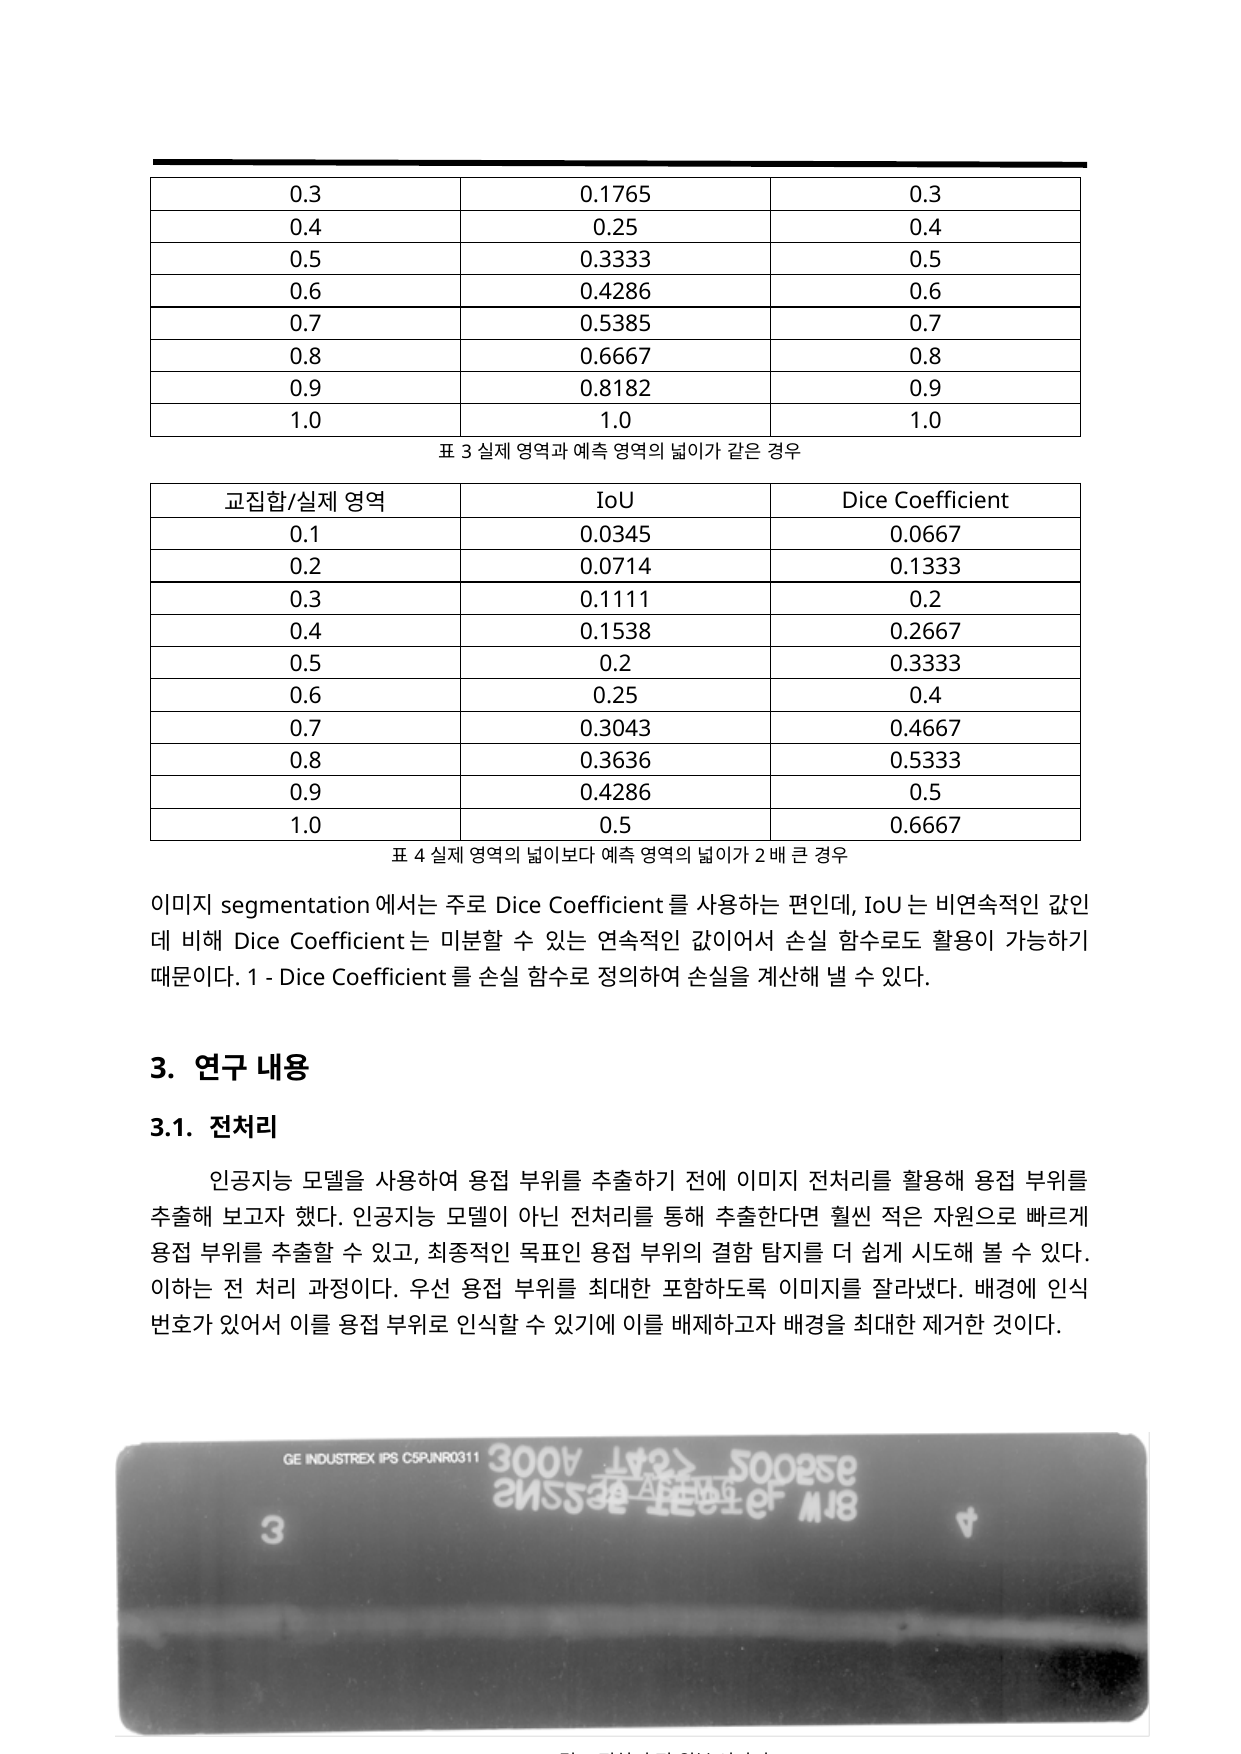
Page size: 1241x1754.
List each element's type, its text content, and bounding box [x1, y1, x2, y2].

table_cell 0.1111 [461, 583, 770, 614]
table_cell 0.2 [151, 550, 460, 581]
table_cell 0.6 [151, 275, 460, 306]
table_cell 0.0714 [461, 550, 770, 581]
table_cell 0.4 [771, 679, 1080, 711]
table_cell 0.5 [151, 647, 460, 678]
subtitle 전처리 [150, 1107, 1090, 1143]
table_cell 0.25 [461, 679, 770, 711]
table_header Dice Coefficient [771, 484, 1080, 517]
table_cell 0.5 [151, 243, 460, 274]
table_cell 0.5 [461, 809, 770, 840]
subtitle 연구 내용 [150, 1045, 1090, 1087]
table_cell 0.0345 [461, 518, 770, 549]
table_cell 0.4 [771, 211, 1080, 242]
table_cell 0.7 [151, 308, 460, 339]
text 이미지 segmentation에서는 주로 Dice Coefficient를 사용하는 편인데, IoU는 비연속적인 값인 데 비해 Dice Coefficient는 미분할 수 있는 연속적인 값이어서 손실 함수로도 활용이 가능하기 때문이다. 1 - Dice Coefficient를 손실 함수로 정의하여 손실을 계산해 낼 수 있다. [150, 887, 1090, 1026]
table_cell 0.6 [151, 679, 460, 711]
table_cell 0.5333 [771, 744, 1080, 775]
table_cell 0.5 [771, 243, 1080, 274]
table_cell 0.8 [151, 340, 460, 371]
table_cell 0.25 [461, 211, 770, 242]
table_cell 0.4 [151, 211, 460, 242]
table_cell 0.6667 [461, 340, 770, 371]
table_cell 0.2 [461, 647, 770, 678]
table_cell 0.8 [771, 340, 1080, 371]
table_cell 0.3 [151, 583, 460, 614]
table_cell 0.3 [771, 178, 1080, 209]
table_cell 0.7 [151, 712, 460, 743]
table_cell 0.7 [771, 308, 1080, 339]
table_cell 1.0 [151, 404, 460, 436]
table_cell 0.3 [151, 178, 460, 209]
table_cell 1.0 [151, 809, 460, 840]
table_cell 0.4 [151, 615, 460, 646]
table_cell 0.3333 [461, 243, 770, 274]
table_cell 0.0667 [771, 518, 1080, 549]
table_cell 0.1538 [461, 615, 770, 646]
table_cell 0.4286 [461, 275, 770, 306]
table_cell 0.9 [771, 372, 1080, 403]
table_header 교집합/실제 영역 [151, 484, 460, 517]
table_cell 0.8182 [461, 372, 770, 403]
table_cell 1.0 [461, 404, 770, 436]
text 표 3 실제 영역과 예측 영역의 넓이가 같은 경우 [150, 437, 1090, 464]
table_cell 0.6667 [771, 809, 1080, 840]
table_cell 0.2 [771, 583, 1080, 614]
table_cell 0.9 [151, 372, 460, 403]
text 표 4 실제 영역의 넓이보다 예측 영역의 넓이가 2배 큰 경우 [150, 841, 1090, 868]
table_cell 0.1333 [771, 550, 1080, 581]
table_cell 0.6 [771, 275, 1080, 306]
table_header IoU [461, 484, 770, 517]
table_cell 0.1765 [461, 178, 770, 209]
table_cell 0.5385 [461, 308, 770, 339]
table_cell 0.3333 [771, 647, 1080, 678]
table_cell 0.2667 [771, 615, 1080, 646]
table_cell 0.8 [151, 744, 460, 775]
table_cell 0.3636 [461, 744, 770, 775]
table_cell 0.9 [151, 776, 460, 807]
table_cell 0.4667 [771, 712, 1080, 743]
text 인공지능 모델을 사용하여 용접 부위를 추출하기 전에 이미지 전처리를 활용해 용접 부위를 추출해 보고자 했다. 인공지능 모델이 아닌 전처리를 통해 추출한다면 훨씬 적은 자원으로 빠르게 용접 부위를 추출할 수 있고, 최종적인 목표인 용접 부위의 결함 탐지를 더 쉽게 시도해 볼 수 있다. 이하는 전 처리 과정이다. 우선 용접 부위를 최대한 포함하도록 이미지를 잘라냈다. 배경에 인식 번호가 있어서 이를 용접 부위로 인식할 수 있기에 이를 배제하고자 배경을 최대한 제거한 것이다. [150, 1163, 1090, 1340]
table_cell 0.5 [771, 776, 1080, 807]
table_cell 0.1 [151, 518, 460, 549]
picture [115, 1432, 1151, 1738]
table_cell 0.3043 [461, 712, 770, 743]
table_cell 1.0 [771, 404, 1080, 436]
table_cell 0.4286 [461, 776, 770, 807]
